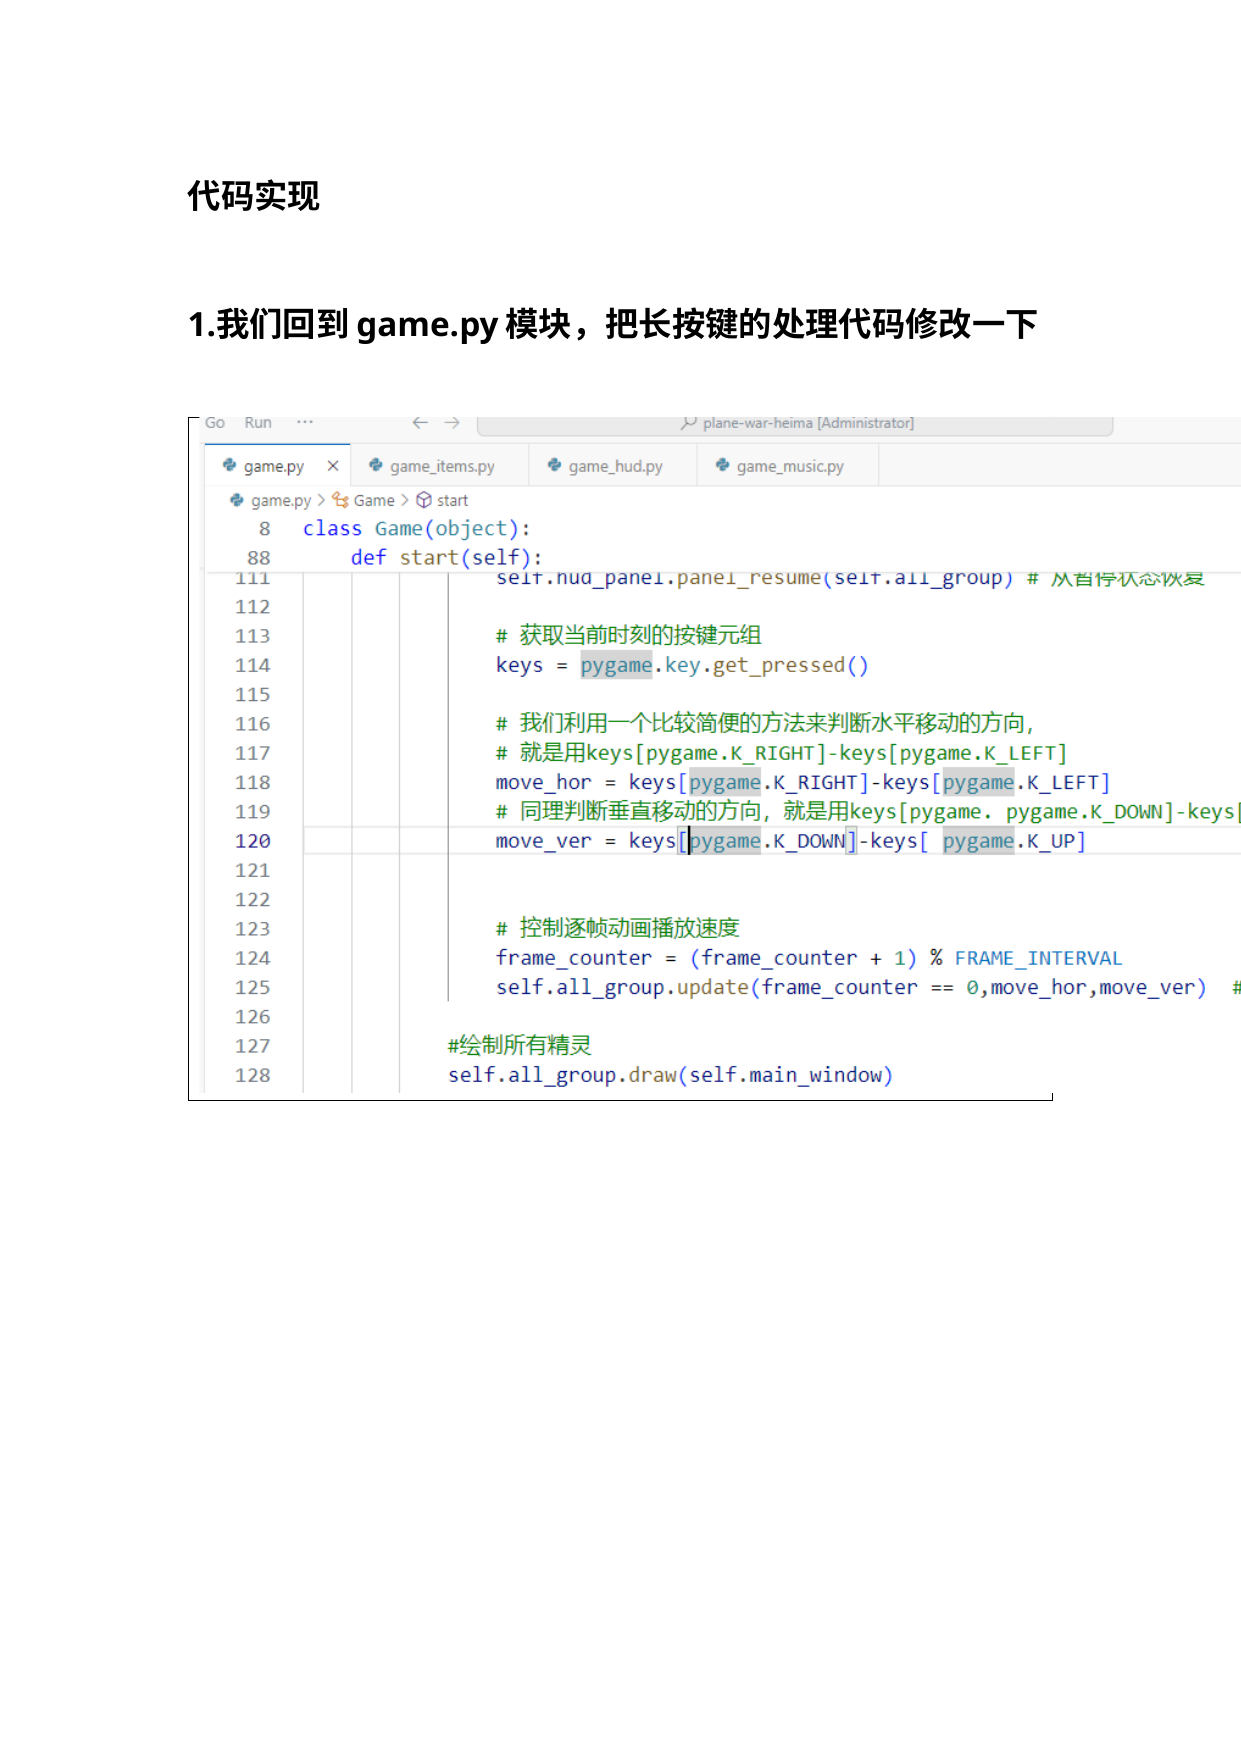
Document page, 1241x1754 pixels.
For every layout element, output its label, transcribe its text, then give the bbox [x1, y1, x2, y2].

table_header [189, 418, 1052, 1100]
subtitle 代码实现 [187, 162, 1053, 227]
picture [199, 417, 1241, 1093]
subtitle 1.我们回到game.py模块，把长按键的处理代码修改一下 [187, 289, 1053, 354]
